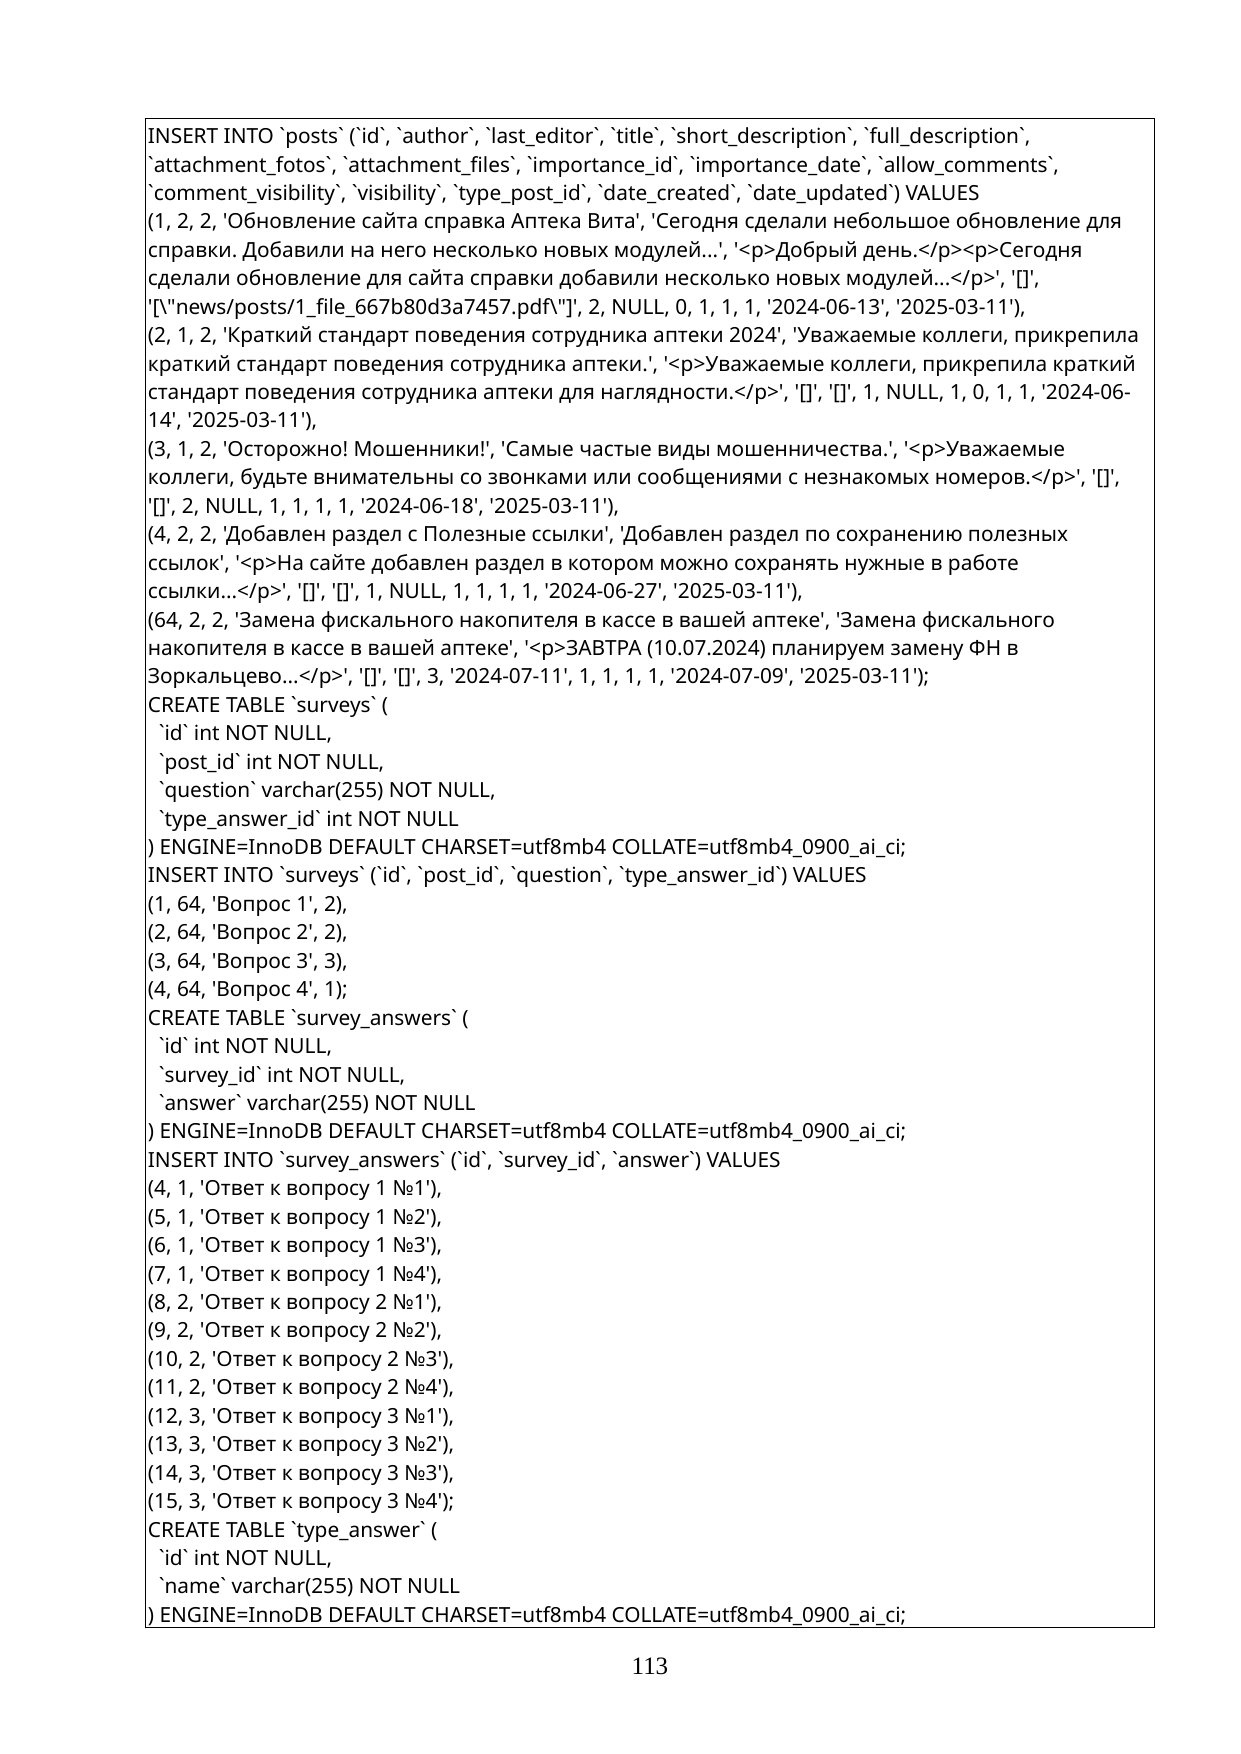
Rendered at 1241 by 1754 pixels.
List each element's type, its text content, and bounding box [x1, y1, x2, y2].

text (3, 64, 'Вопрос 3', 3), [148, 946, 1152, 974]
text ) ENGINE=InnoDB DEFAULT CHARSET=utf8mb4 COLLATE=utf8mb4_0900_ai_ci; [148, 1117, 1152, 1145]
text (10, 2, 'Ответ к вопросу 2 №3'), [148, 1344, 1152, 1372]
text ) ENGINE=InnoDB DEFAULT CHARSET=utf8mb4 COLLATE=utf8mb4_0900_ai_ci; [148, 1600, 1152, 1627]
text (13, 3, 'Ответ к вопросу 3 №2'), [148, 1429, 1152, 1458]
text (3, 1, 2, 'Осторожно! Мошенники!', 'Самые частые виды мошенничества.', '<p>Уважаемые коллеги, будьте внимательны со звонками или сообщениями с незнакомых номеров.</p>', '[]', '[]', 2, NULL, 1, 1, 1, 1, '2024-06-18', '2025-03-11'), [148, 434, 1152, 519]
text (5, 1, 'Ответ к вопросу 1 №2'), [148, 1202, 1152, 1230]
text `id` int NOT NULL, [148, 1031, 1152, 1060]
text (1, 64, 'Вопрос 1', 2), [148, 889, 1152, 917]
text (9, 2, 'Ответ к вопросу 2 №2'), [148, 1316, 1152, 1344]
text INSERT INTO `surveys` (`id`, `post_id`, `question`, `type_answer_id`) VALUES [148, 861, 1152, 889]
text (14, 3, 'Ответ к вопросу 3 №3'), [148, 1458, 1152, 1486]
text `post_id` int NOT NULL, [148, 747, 1152, 775]
text INSERT INTO `posts` (`id`, `author`, `last_editor`, `title`, `short_description`, `full_description`, `attachment_fotos`, `attachment_files`, `importance_id`, `importance_date`, `allow_comments`, `comment_visibility`, `visibility`, `type_post_id`, `date_created`, `date_updated`) VALUES [146, 119, 1154, 207]
text (15, 3, 'Ответ к вопросу 3 №4'); [148, 1486, 1152, 1515]
text `name` varchar(255) NOT NULL [148, 1572, 1152, 1600]
text (4, 1, 'Ответ к вопросу 1 №1'), [148, 1173, 1152, 1202]
text `type_answer_id` int NOT NULL [148, 804, 1152, 832]
text `answer` varchar(255) NOT NULL [148, 1088, 1152, 1117]
text `question` varchar(255) NOT NULL, [148, 775, 1152, 804]
text (7, 1, 'Ответ к вопросу 1 №4'), [148, 1259, 1152, 1287]
text ) ENGINE=InnoDB DEFAULT CHARSET=utf8mb4 COLLATE=utf8mb4_0900_ai_ci; [148, 832, 1152, 861]
text (6, 1, 'Ответ к вопросу 1 №3'), [148, 1230, 1152, 1259]
text (1, 2, 2, 'Обновление сайта справка Аптека Вита', 'Сегодня сделали небольшое обновление для справки. Добавили на него несколько новых модулей...', '<p>Добрый день.</p><p>Сегодня сделали обновление для сайта справки добавили несколько новых модулей...</p>', '[]', '[\"news/posts/1_file_667b80d3a7457.pdf\"]', 2, NULL, 0, 1, 1, 1, '2024-06-13', '2025-03-11'), [148, 207, 1152, 320]
text (64, 2, 2, 'Замена фискального накопителя в кассе в вашей аптеке', 'Замена фискального накопителя в кассе в вашей аптеке', '<p>ЗАВТРА (10.07.2024) планируем замену ФН в Зоркальцево...</p>', '[]', '[]', 3, '2024-07-11', 1, 1, 1, 1, '2024-07-09', '2025-03-11'); [148, 605, 1152, 690]
text (8, 2, 'Ответ к вопросу 2 №1'), [148, 1287, 1152, 1316]
text CREATE TABLE `surveys` ( [148, 690, 1152, 718]
text CREATE TABLE `survey_answers` ( [148, 1003, 1152, 1031]
text (4, 64, 'Вопрос 4', 1); [148, 974, 1152, 1003]
text (11, 2, 'Ответ к вопросу 2 №4'), [148, 1372, 1152, 1401]
text (2, 1, 2, 'Краткий стандарт поведения сотрудника аптеки 2024', 'Уважаемые коллеги, прикрепила краткий стандарт поведения сотрудника аптеки.', '<p>Уважаемые коллеги, прикрепила краткий стандарт поведения сотрудника аптеки для наглядности.</p>', '[]', '[]', 1, NULL, 1, 0, 1, 1, '2024-06-14', '2025-03-11'), [148, 320, 1152, 434]
text `id` int NOT NULL, [148, 1543, 1152, 1572]
text (12, 3, 'Ответ к вопросу 3 №1'), [148, 1401, 1152, 1429]
text CREATE TABLE `type_answer` ( [148, 1515, 1152, 1543]
text (4, 2, 2, 'Добавлен раздел с Полезные ссылки', 'Добавлен раздел по сохранению полезных ссылок', '<p>На сайте добавлен раздел в котором можно сохранять нужные в работе ссылки...</p>', '[]', '[]', 1, NULL, 1, 1, 1, 1, '2024-06-27', '2025-03-11'), [148, 519, 1152, 605]
text `id` int NOT NULL, [148, 718, 1152, 747]
text (2, 64, 'Вопрос 2', 2), [148, 917, 1152, 946]
text `survey_id` int NOT NULL, [148, 1060, 1152, 1088]
text INSERT INTO `survey_answers` (`id`, `survey_id`, `answer`) VALUES [148, 1145, 1152, 1173]
